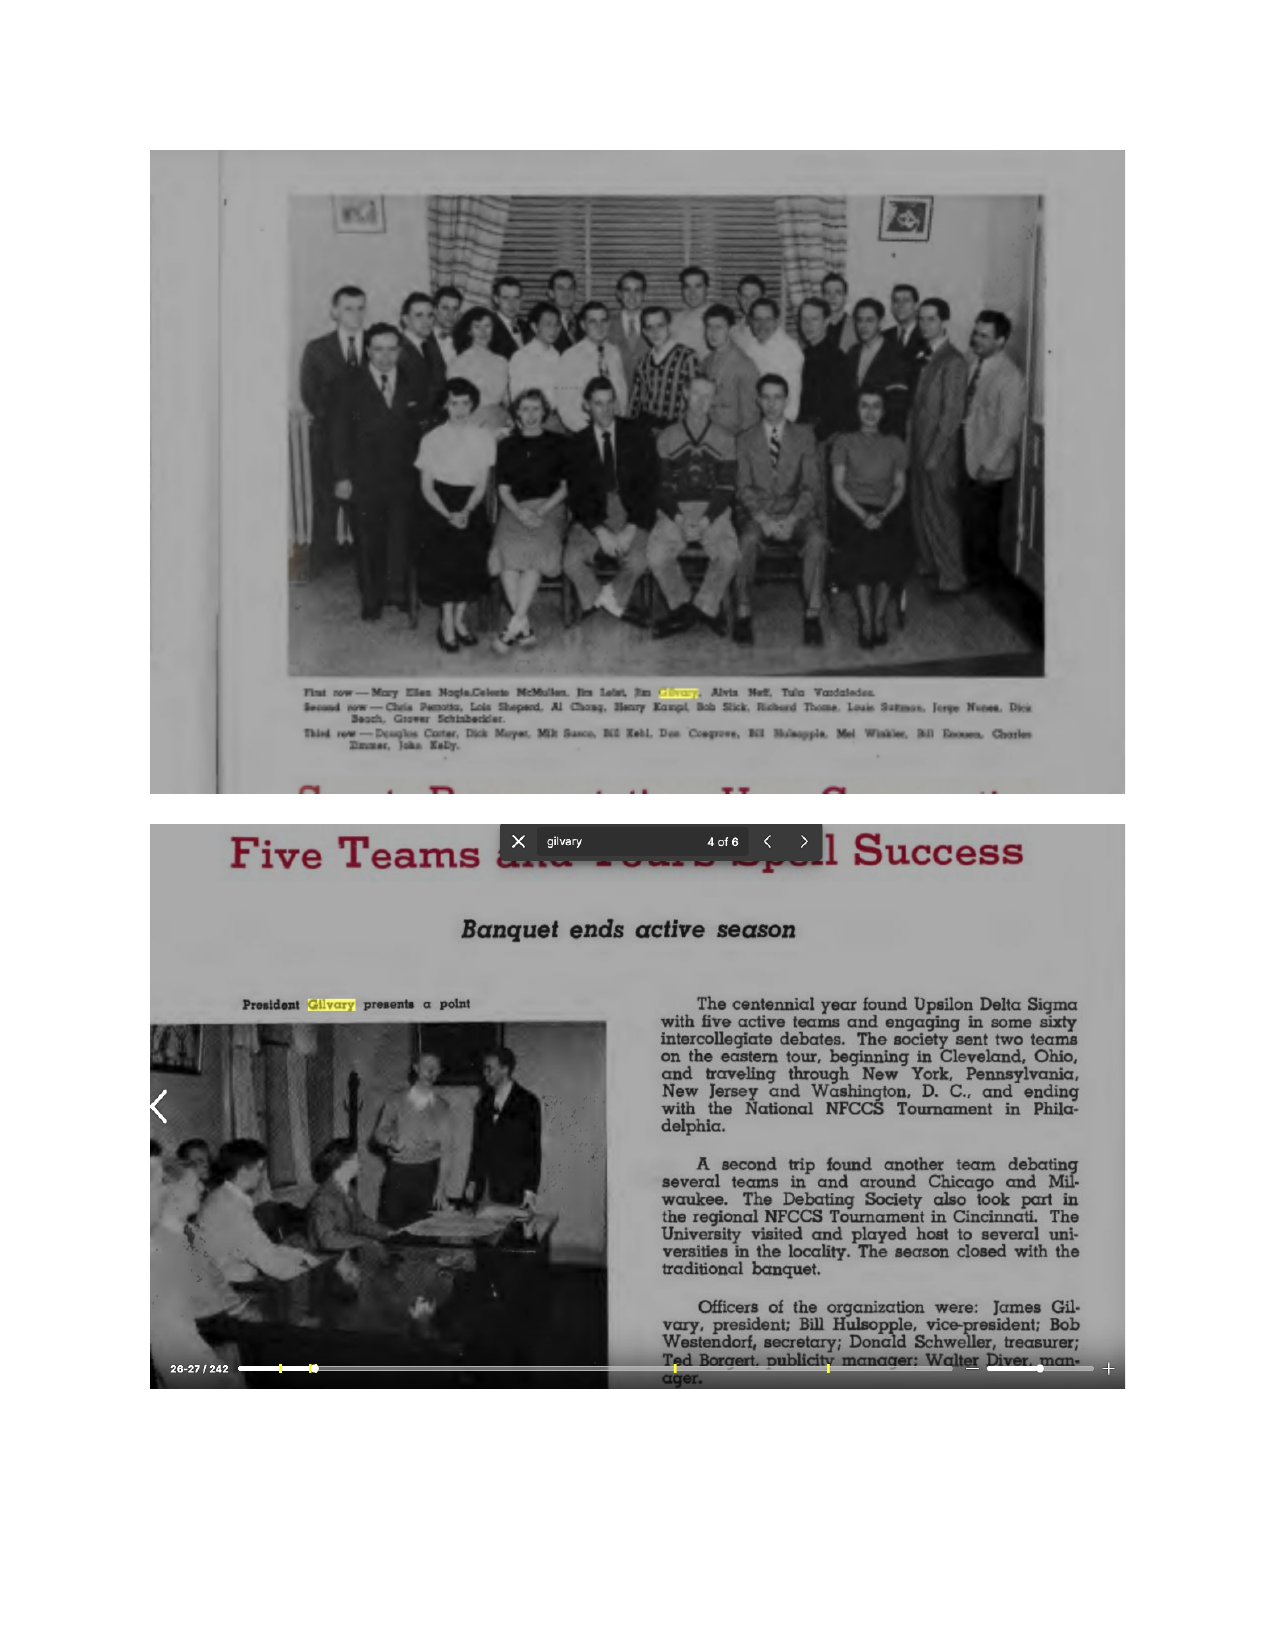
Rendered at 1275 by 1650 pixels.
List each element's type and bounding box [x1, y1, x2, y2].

picture [150, 824, 1125, 1389]
picture [150, 150, 1125, 794]
